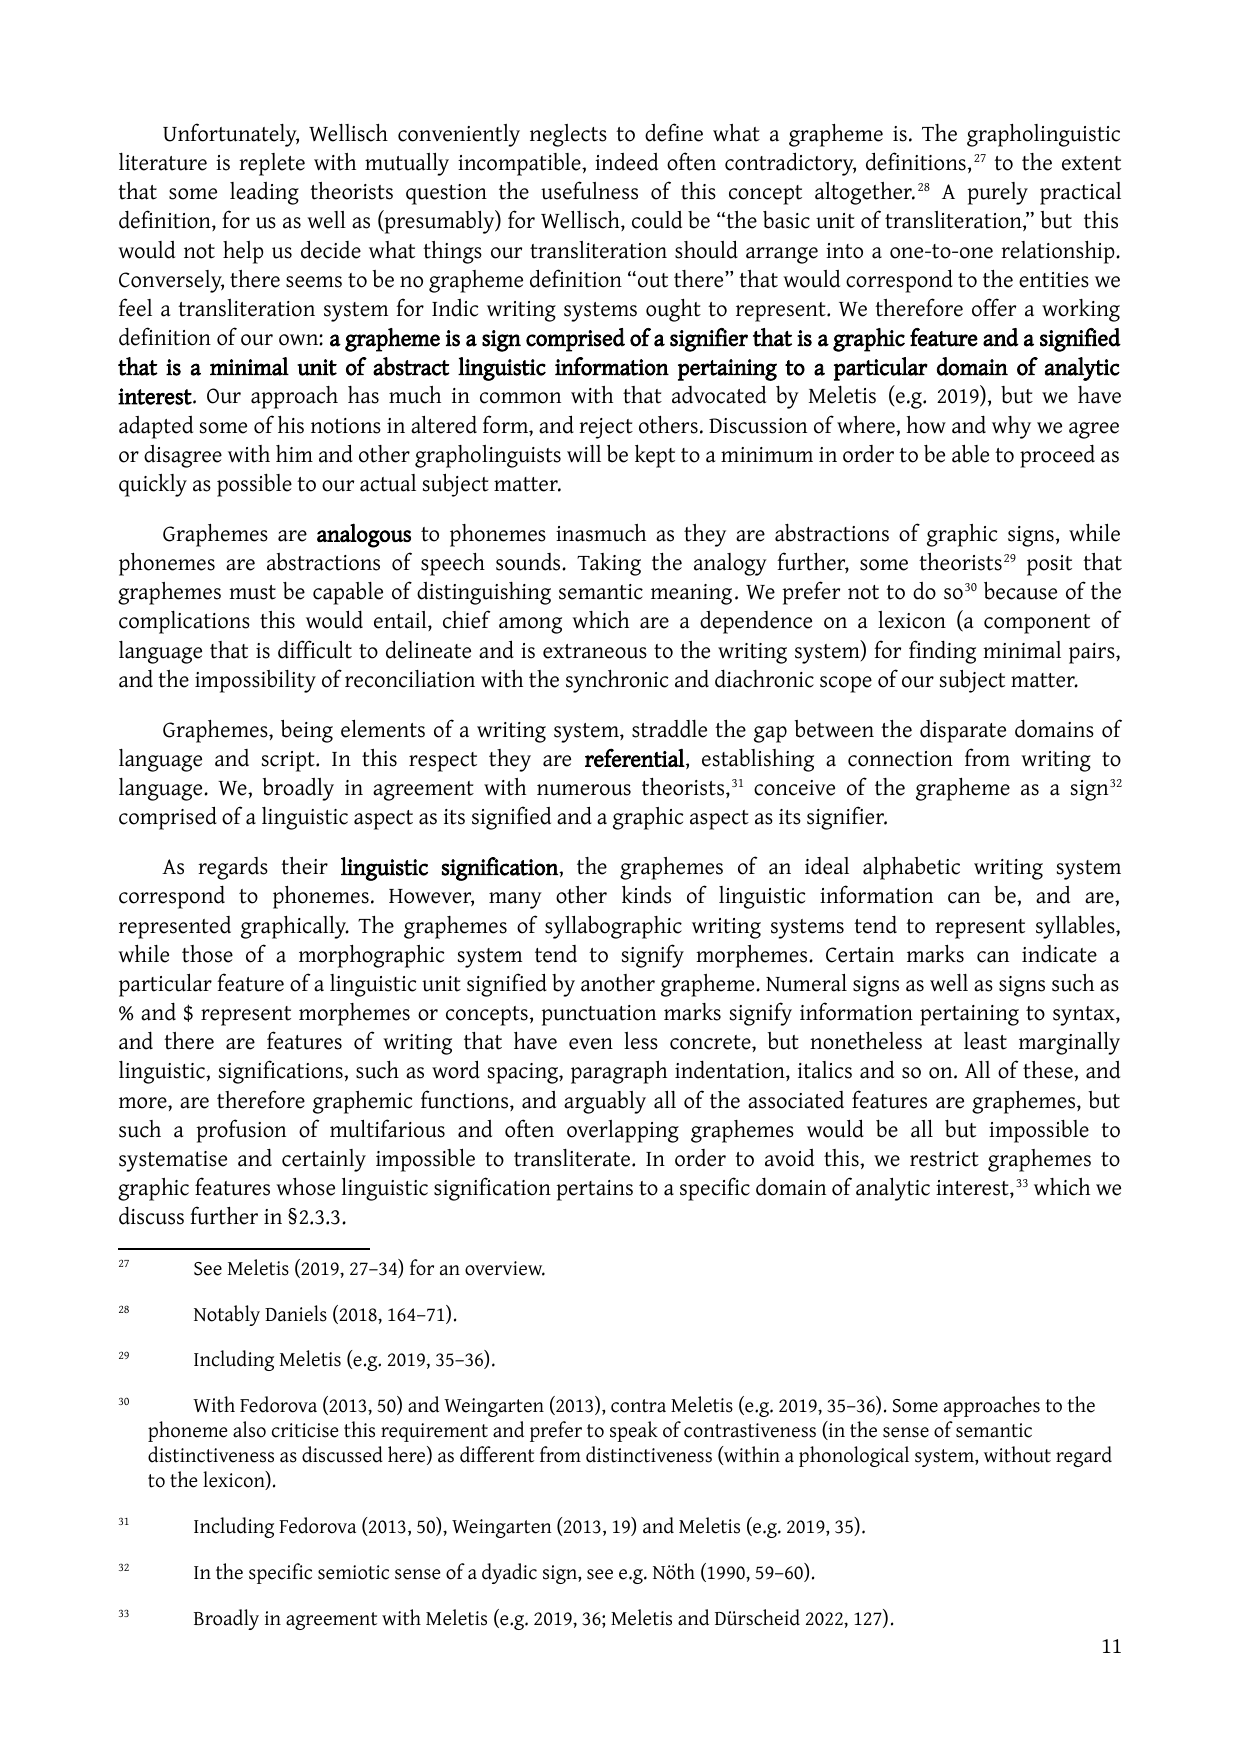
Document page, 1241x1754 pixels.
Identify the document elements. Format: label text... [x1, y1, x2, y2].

text As regards their linguistic signification, the graphemes of an ideal alphabetic writing system correspond to phonemes. However, many other kinds of linguistic information can be, and are, represented graphically. The graphemes of syllabographic writing systems tend to represent syllables, while those of a morphographic system tend to signify morphemes. Certain marks can indicate a particular feature of a linguistic unit signified by another grapheme. Numeral signs as well as signs such as % and $ represent morphemes or concepts, punctuation marks signify information pertaining to syntax, and there are features of writing that have even less concrete, but nonetheless at least marginally linguistic, significations, such as word spacing, paragraph indentation, italics and so on. All of these, and more, are therefore graphemic functions, and arguably all of the associated features are graphemes, but such a profusion of multifarious and often overlapping graphemes would be all but impossible to systematise and certainly impossible to transliterate. In order to avoid this, we restrict graphemes to graphic features whose linguistic signification pertains to a specific domain of analytic interest, which we discuss further in §2.3.3. [118, 851, 1122, 1231]
text Graphemes, being elements of a writing system, straddle the gap between the disparate domains of language and script. In this respect they are referential, establishing a connection from writing to language. We, broadly in agreement with numerous theorists, conceive of the grapheme as a sign comprised of a linguistic aspect as its signified and a graphic aspect as its signifier. [118, 714, 1122, 831]
text Graphemes are analogous to phonemes inasmuch as they are abstractions of graphic signs, while phonemes are abstractions of speech sounds. Taking the analogy further, some theorists posit that graphemes must be capable of distinguishing semantic meaning. We prefer not to do so because of the complications this would entail, chief among which are a dependence on a lexicon (a component of language that is difficult to delineate and is extraneous to the writing system) for finding minimal pairs, and the impossibility of reconciliation with the synchronic and diachronic scope of our subject matter. [118, 518, 1122, 693]
text Unfortunately, Wellisch conveniently neglects to define what a grapheme is. The grapholinguistic literature is replete with mutually incompatible, indeed often contradictory, definitions, to the extent that some leading theorists question the usefulness of this concept altogether. A purely practical definition, for us as well as (presumably) for Wellisch, could be “the basic unit of transliteration,” but this would not help us decide what things our transliteration should arrange into a one-to-one relationship. Conversely, there seems to be no grapheme definition “out there” that would correspond to the entities we feel a transliteration system for Indic writing systems ought to represent. We therefore offer a working definition of our own: a grapheme is a sign comprised of a signifier that is a graphic feature and a signified that is a minimal unit of abstract linguistic information pertaining to a particular domain of analytic interest. Our approach has much in common with that advocated by Meletis (e.g. 2019), but we have adapted some of his notions in altered form, and reject others. Discussion of where, how and why we agree or disagree with him and other grapholinguists will be kept to a minimum in order to be able to proceed as quickly as possible to our actual subject matter. [118, 118, 1122, 497]
